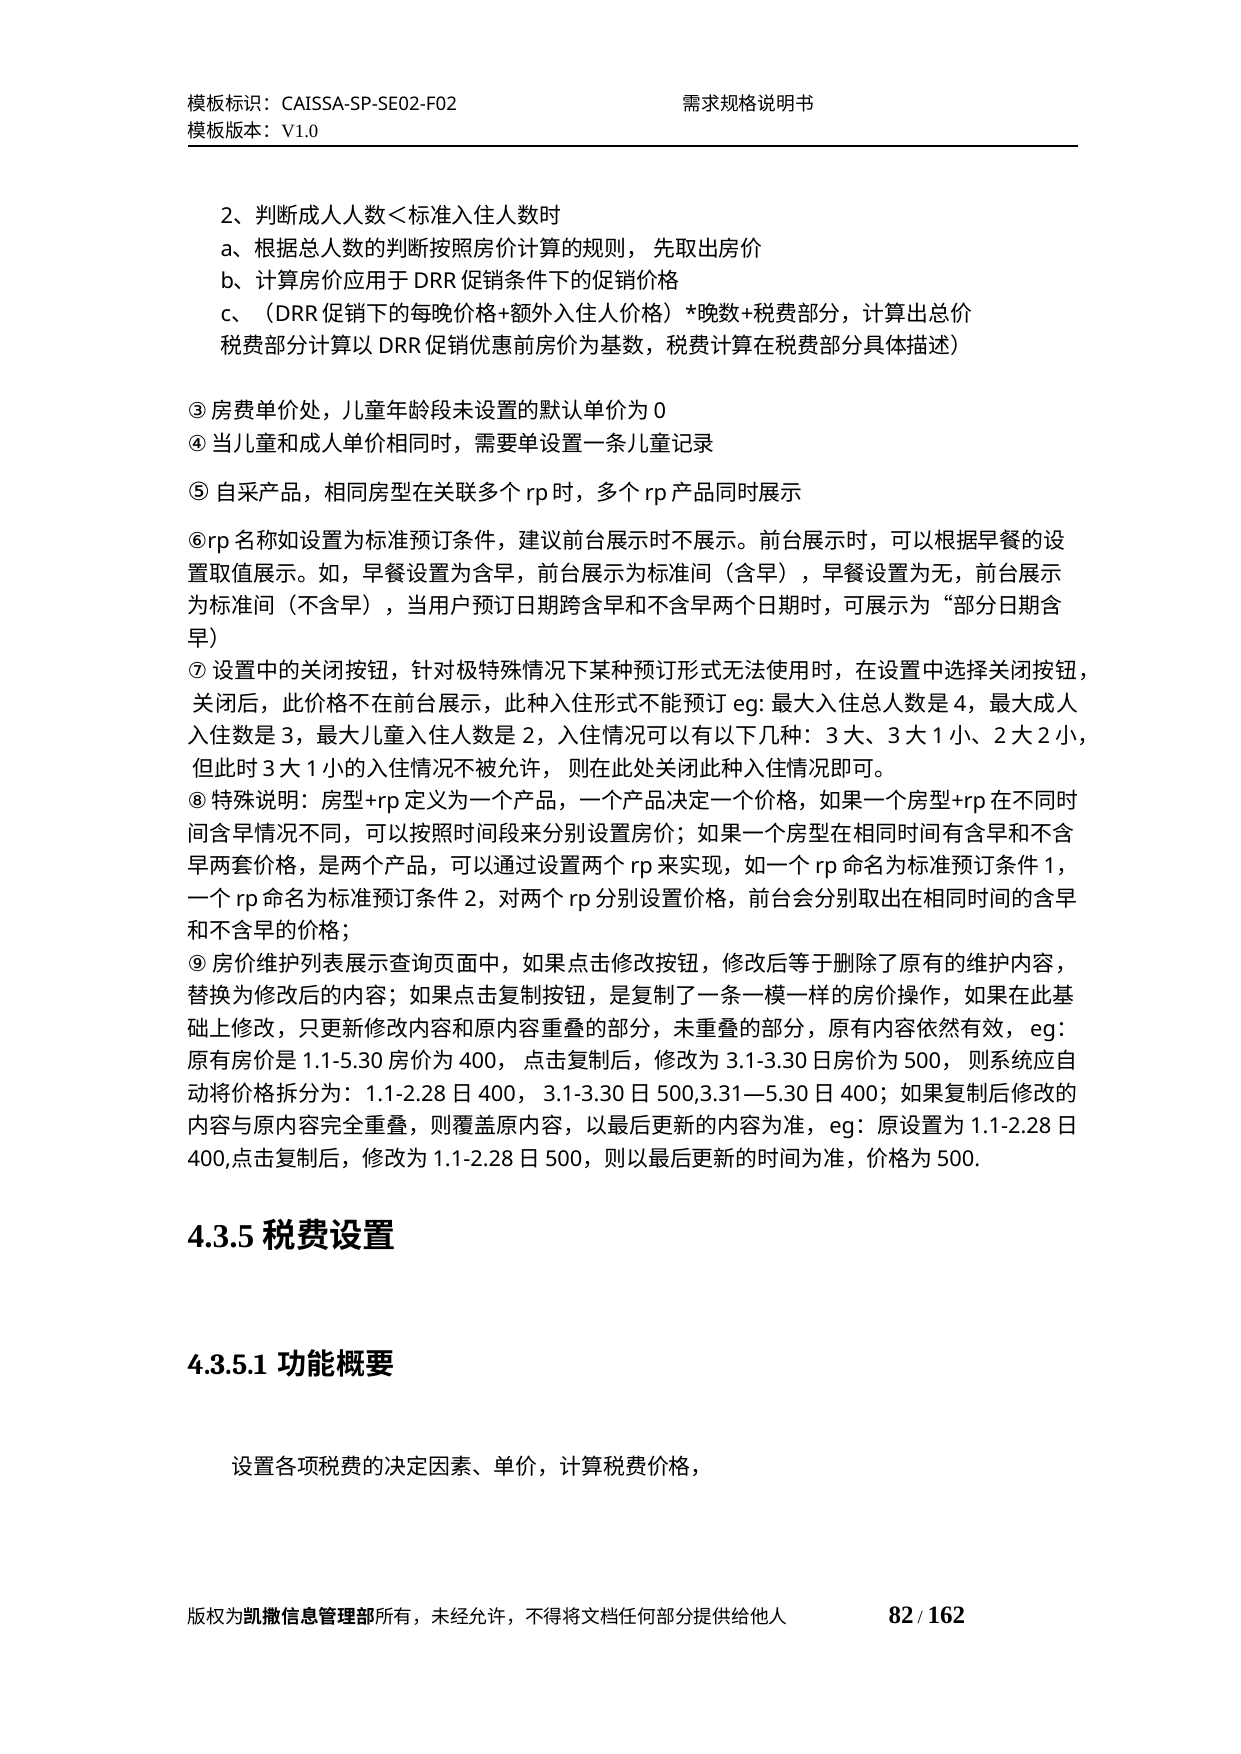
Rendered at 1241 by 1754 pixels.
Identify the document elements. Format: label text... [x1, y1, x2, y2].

text a、根据总人数的判断按照房价计算的规则， 先取出房价 [187, 231, 1078, 263]
text ⑨房价维护列表展示查询页面中，如果点击修改按钮，修改后等于删除了原有的维护内容，替换为修改后的内容；如果点击复制按钮，是复制了一条一模一样的房价操作，如果在此基础上修改，只更新修改内容和原内容重叠的部分，未重叠的部分，原有内容依然有效，eg：原有房价是1.1-5.30 房价为400， 点击复制后，修改为 3.1-3.30日房价为500， 则系统应自动将价格拆分为：1.1-2.28日 400， 3.1-3.30日 500,3.31—5.30日 400；如果复制后修改的内容与原内容完全重叠，则覆盖原内容，以最后更新的内容为准，eg：原设置为1.1-2.28日 400,点击复制后，修改为1.1-2.28日 500，则以最后更新的时间为准，价格为500. [187, 946, 1078, 1173]
text ⑤自采产品，相同房型在关联多个rp时，多个rp产品同时展示 [187, 458, 1078, 523]
text 2、判断成人人数＜标准入住人数时 [187, 198, 1078, 231]
text b、计算房价应用于DRR促销条件下的促销价格 [187, 263, 1078, 296]
subtitle 税费设置 [187, 1200, 1078, 1265]
text ⑧特殊说明：房型+rp定义为一个产品，一个产品决定一个价格，如果一个房型+rp在不同时间含早情况不同，可以按照时间段来分别设置房价；如果一个房型在相同时间有含早和不含早两套价格，是两个产品，可以通过设置两个rp来实现，如一个rp命名为标准预订条件1，一个rp命名为标准预订条件2，对两个rp分别设置价格，前台会分别取出在相同时间的含早和不含早的价格； [187, 783, 1078, 946]
text 税费部分计算以DRR促销优惠前房价为基数，税费计算在税费部分具体描述） [220, 328, 1078, 361]
subtitle 功能概要 [187, 1329, 1078, 1394]
text ③房费单价处，儿童年龄段未设置的默认单价为0 [187, 393, 1078, 426]
text ④当儿童和成人单价相同时，需要单设置一条儿童记录 [187, 426, 1078, 458]
text ⑦设置中的关闭按钮，针对极特殊情况下某种预订形式无法使用时，在设置中选择关闭按钮， 关闭后，此价格不在前台展示，此种入住形式不能预订eg: 最大入住总人数是4，最大成人入住数是3，最大儿童入住人数是2，入住情况可以有以下几种：3大、3大1小、2大2小， 但此时3大1小的入住情况不被允许， 则在此处关闭此种入住情况即可。 [187, 653, 1078, 783]
text ⑥rp名称如设置为标准预订条件，建议前台展示时不展示。前台展示时，可以根据早餐的设置取值展示。如，早餐设置为含早，前台展示为标准间（含早），早餐设置为无，前台展示为标准间（不含早），当用户预订日期跨含早和不含早两个日期时，可展示为“部分日期含早） [187, 523, 1078, 653]
list 设置各项税费的决定因素、单价，计算税费价格， [231, 1448, 1078, 1481]
text c、（DRR促销下的每晚价格+额外入住人价格）*晚数+税费部分，计算出总价 [187, 296, 1078, 328]
